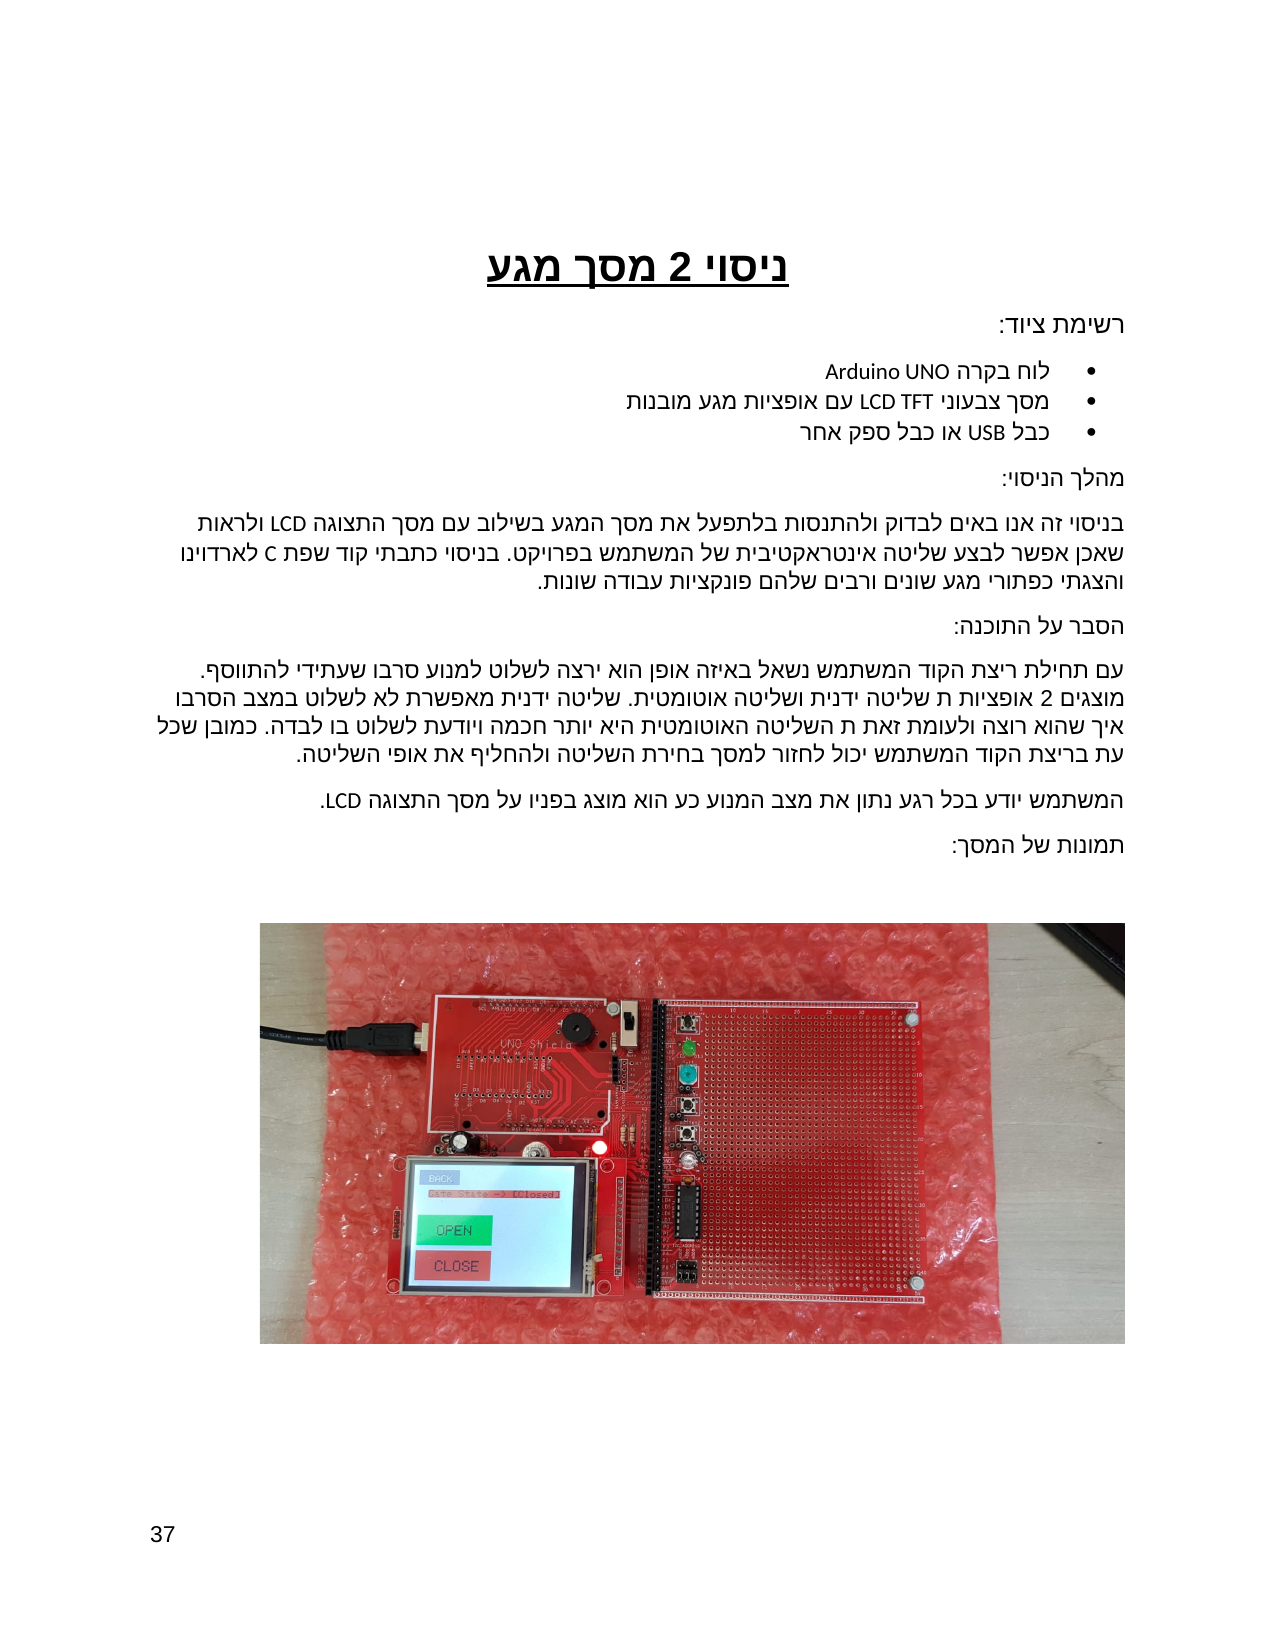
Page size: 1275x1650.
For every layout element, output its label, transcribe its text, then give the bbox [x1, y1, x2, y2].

text עם תחילת ריצת הקוד המשתמש נשאל באיזה אופן הוא ירצה לשלוט למנוע סרבו שעתידי להתווסף. מוצגים 2 אופציות ת שליטה ידנית ושליטה אוטומטית. שליטה ידנית מאפשרת לא לשלוט במצב הסרבו איך שהוא רוצה ולעומת זאת ת השליטה האוטומטית היא יותר חכמה ויודעת לשלוט בו לבדה. כמובן שכל עת בריצת הקוד המשתמש יכול לחזור למסך בחירת השליטה ולהחליף את אופי השליטה. [150, 657, 1125, 767]
list לוח בקרה Arduino UNO [150, 357, 1087, 385]
text המשתמש יודע בכל רגע נתון את מצב המנוע כע הוא מוצג בפניו על מסך התצוגה LCD. [150, 786, 1125, 814]
text רשימת ציוד: [150, 310, 1125, 339]
text ניסוי 2 מסך מגע [150, 243, 1125, 291]
text בניסוי זה אנו באים לבדוק ולהתנסות בלתפעל את מסך המגע בשילוב עם מסך התצוגה LCD ולראות שאכן אפשר לבצע שליטה אינטראקטיבית של המשתמש בפרויקט. בניסוי כתבתי קוד שפת C לארדוינו והצגתי כפתורי מגע שונים ורבים שלהם פונקציות עבודה שונות. [150, 509, 1125, 594]
picture [259, 923, 1125, 1344]
list מסך צבעוני LCD TFT עם אופציות מגע מובנות [150, 387, 1087, 415]
text תמונות של המסך: [150, 832, 1125, 858]
list כבל USB או כבל ספק אחר [150, 418, 1087, 446]
text מהלך הניסוי: [150, 464, 1125, 491]
text הסבר על התוכנה: [150, 613, 1125, 639]
